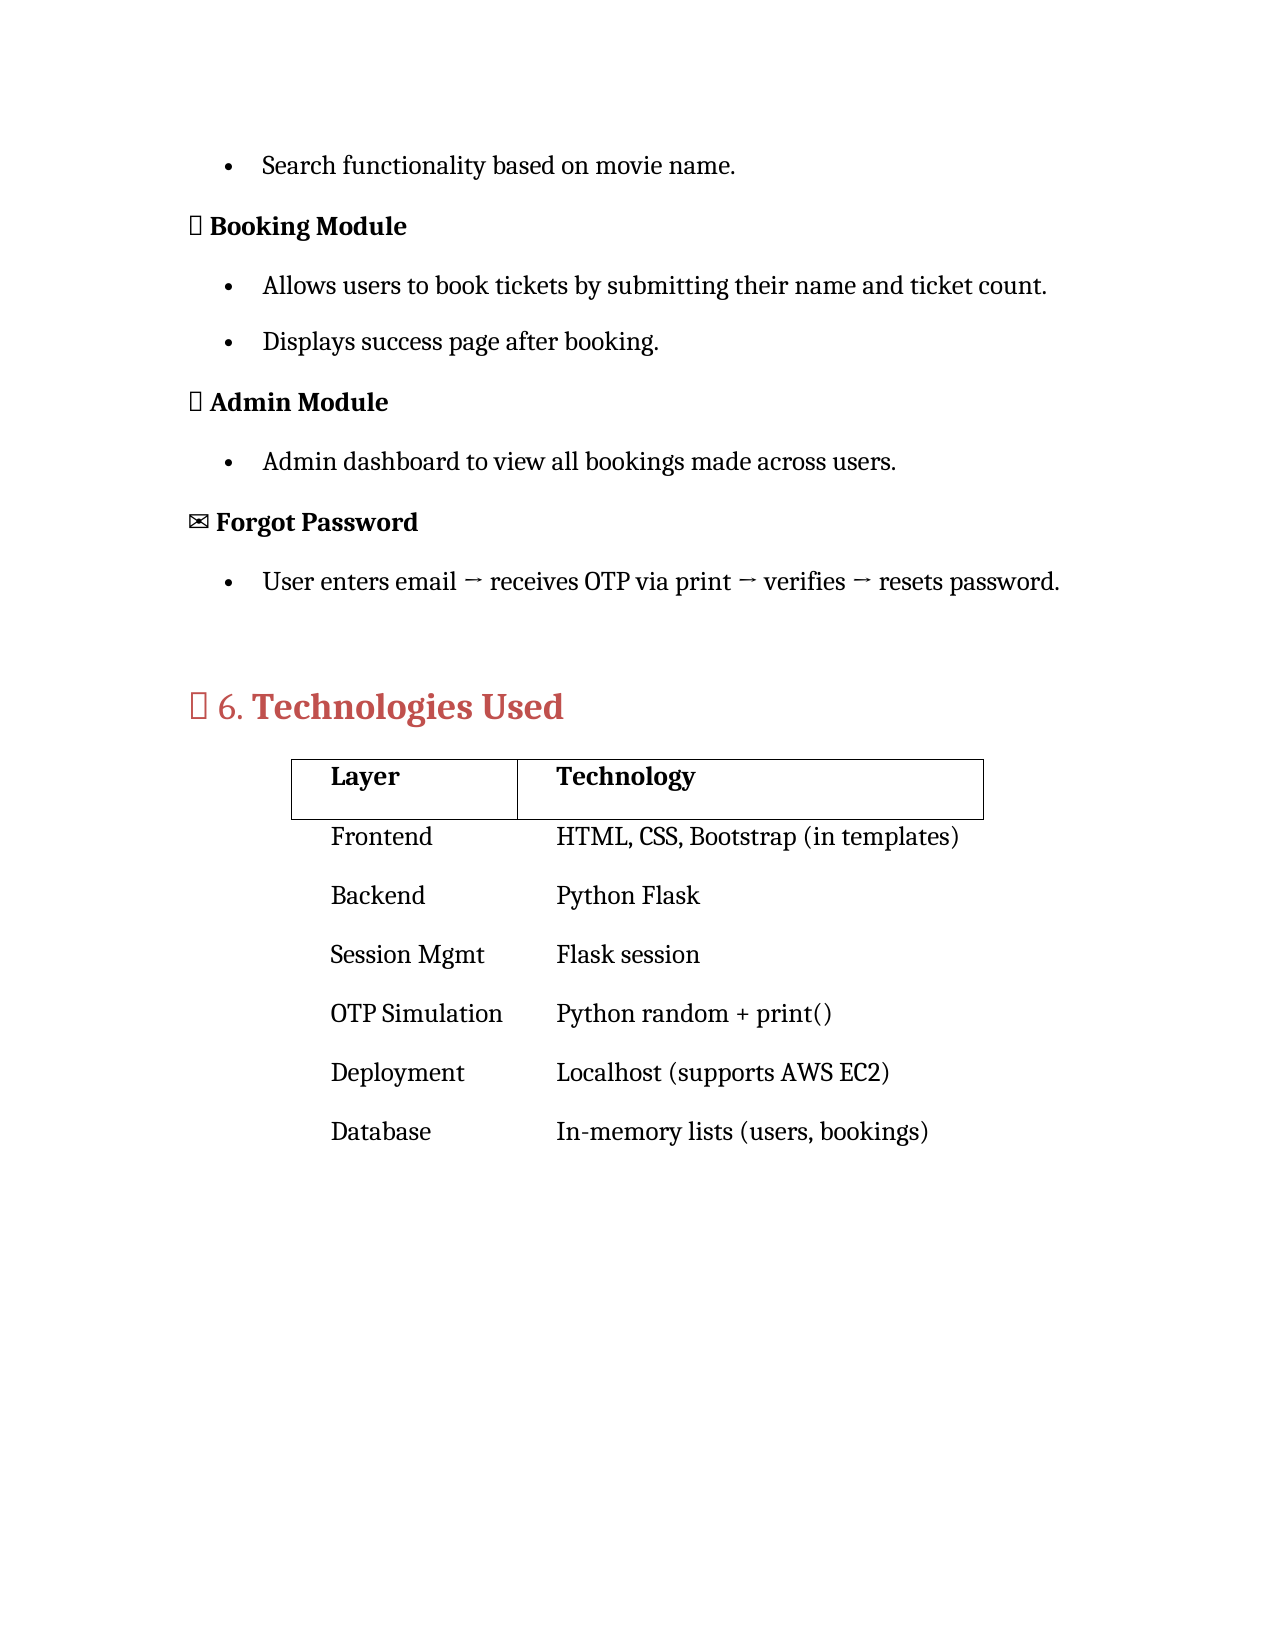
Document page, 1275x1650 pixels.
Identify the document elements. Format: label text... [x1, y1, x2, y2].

table_cell Session Mgmt [292, 938, 517, 997]
table_cell Deployment [292, 1056, 517, 1114]
table_cell HTML, CSS, Bootstrap (in templates) [517, 820, 983, 879]
list Displays success page after booking. [225, 326, 1087, 357]
table_cell In-memory lists (users, bookings) [517, 1115, 983, 1173]
text ✉️ Forgot Password [187, 503, 1087, 539]
table_cell OTP Simulation [292, 997, 517, 1056]
list Admin dashboard to view all bookings made across users. [225, 446, 1087, 477]
table_cell Python random + print() [517, 997, 983, 1056]
text 🔹 6. Technologies Used [187, 679, 1087, 730]
table_cell Backend [292, 879, 517, 938]
table_header Layer [292, 760, 517, 819]
table_cell Python Flask [517, 879, 983, 938]
table_cell Database [292, 1115, 517, 1173]
table_cell Flask session [517, 938, 983, 997]
text 🧾 Booking Module [187, 207, 1087, 243]
table_cell Localhost (supports AWS EC2) [517, 1056, 983, 1114]
list Allows users to book tickets by submitting their name and ticket count. [225, 270, 1087, 301]
table_header Technology [518, 760, 983, 819]
text 🔐 Admin Module [187, 383, 1087, 420]
list User enters email → receives OTP via print → verifies → resets password. [225, 566, 1087, 597]
table_cell Frontend [292, 820, 517, 879]
list Search functionality based on movie name. [225, 150, 1087, 181]
